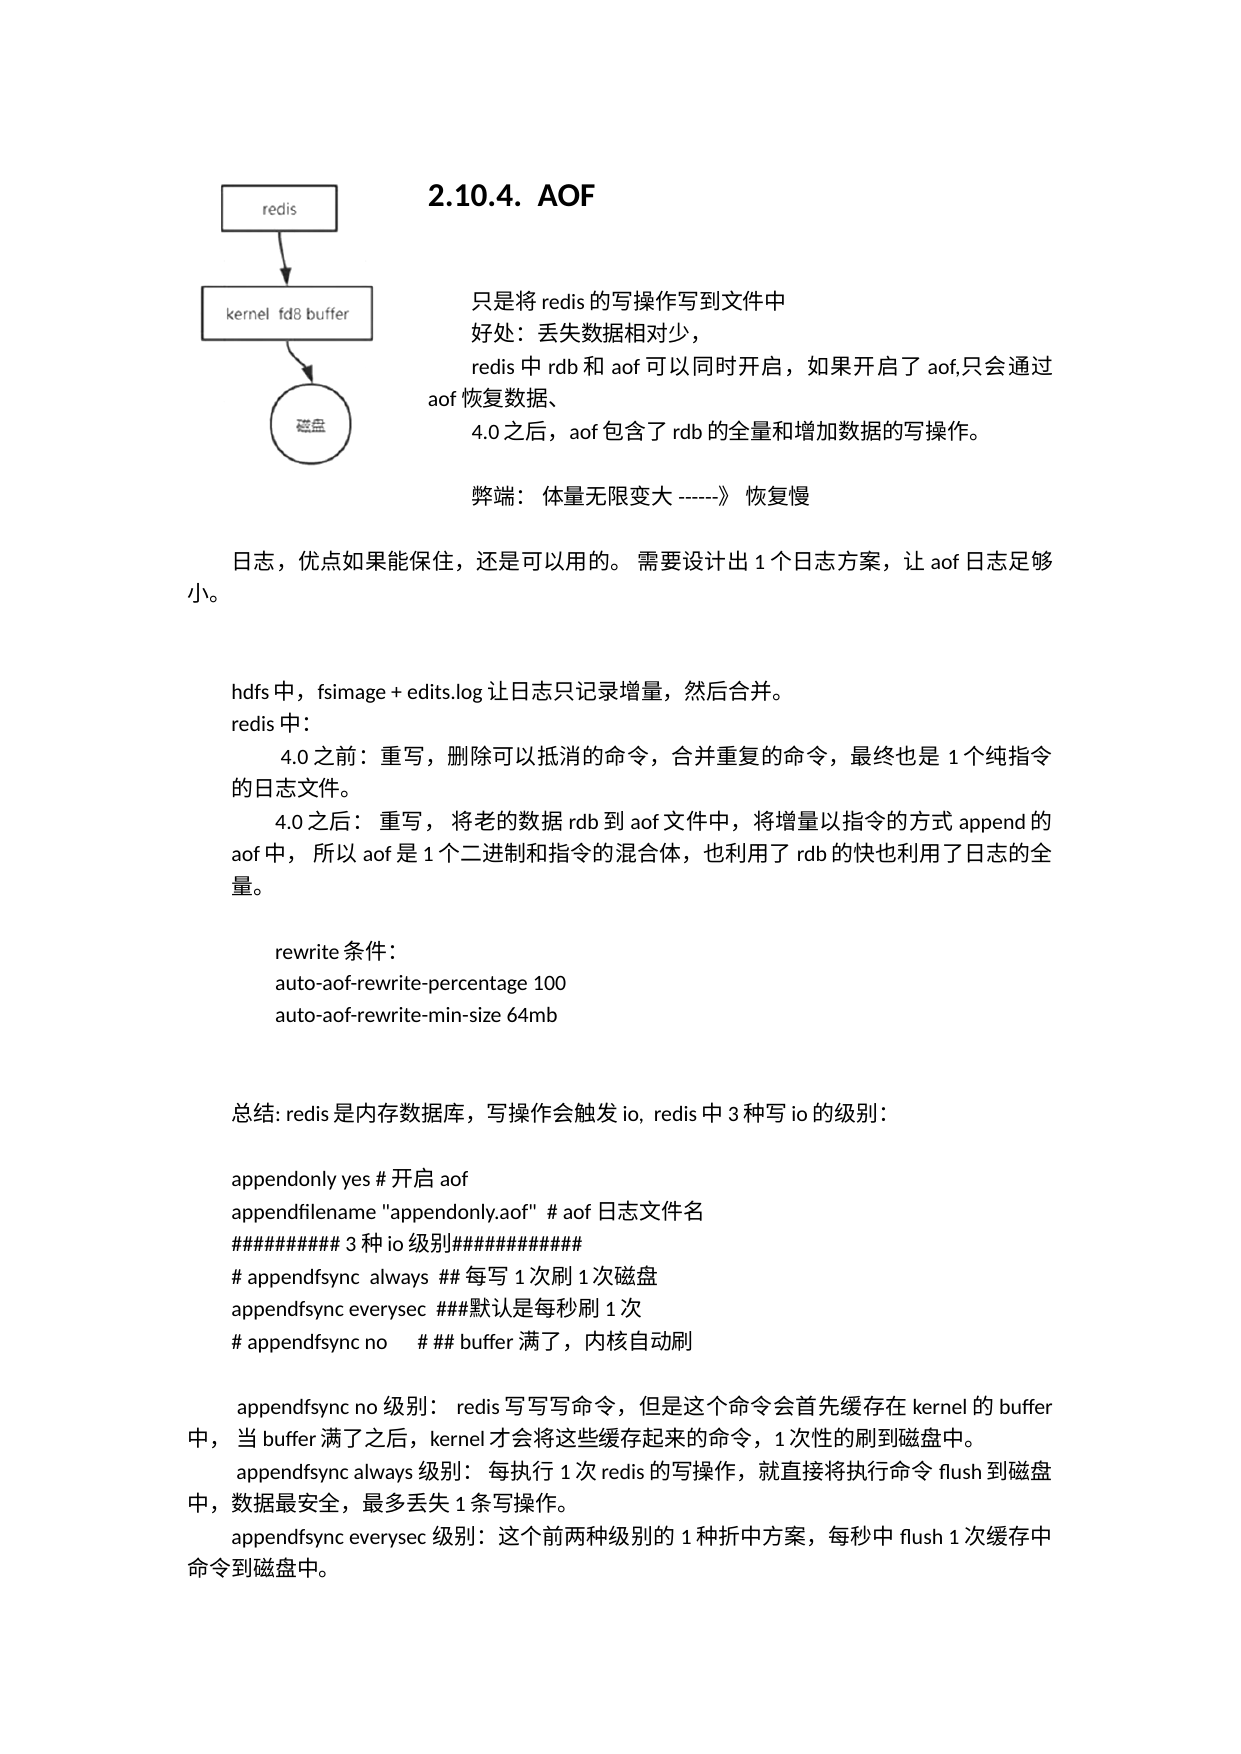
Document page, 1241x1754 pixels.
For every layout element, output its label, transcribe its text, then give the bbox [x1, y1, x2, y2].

text hdfs中，fsimage + edits.log 让日志只记录增量，然后合并。 [187, 673, 1053, 706]
text redis 中： [187, 706, 1053, 738]
text 4.0之后，aof包含了rdb的全量和增加数据的写操作。 [409, 413, 1053, 446]
text auto-aof-rewrite-percentage 100 [231, 966, 1053, 998]
text # appendfsync no # ## buffer 满了，内核自动刷 [187, 1323, 1053, 1356]
text 4.0之前：重写，删除可以抵消的命令，合并重复的命令，最终也是1个纯指令的日志文件。 [231, 738, 1053, 803]
text rewrite条件： [231, 933, 1053, 966]
text appendonly yes # 开启aof [187, 1161, 1053, 1193]
text appendfilename "appendonly.aof" # aof日志文件名 [187, 1193, 1053, 1226]
text 只是将redis 的写操作写到文件中 [409, 283, 1053, 316]
text 日志，优点如果能保住，还是可以用的。 需要设计出1个日志方案，让aof日志足够小。 [187, 543, 1053, 608]
text appendfsync always 级别： 每执行1次redis的写操作，就直接将执行命令flush到磁盘中，数据最安全，最多丢失1条写操作。 [187, 1453, 1053, 1518]
text auto-aof-rewrite-min-size 64mb [231, 998, 1053, 1031]
text 4.0之后： 重写， 将老的数据rdb到aof文件中，将增量以指令的方式append的aof中， 所以aof是1个二进制和指令的混合体，也利用了rdb的快也利用了日志的全量。 [231, 803, 1053, 901]
text appendfsync everysec 级别：这个前两种级别的1种折中方案，每秒中flush 1次缓存中命令到磁盘中。 [187, 1518, 1053, 1583]
text # appendfsync always ## 每写1次刷1次磁盘 [187, 1258, 1053, 1291]
text 弊端： 体量无限变大 ------》 恢复慢 [187, 478, 1053, 511]
text appendfsync everysec ###默认是每秒刷1次 [187, 1291, 1053, 1323]
text ########## 3种io级别############ [187, 1226, 1053, 1258]
text 好处：丢失数据相对少， [409, 316, 1053, 348]
text appendfsync no 级别： redis写写写命令，但是这个命令会首先缓存在kernel的buffer 中， 当buffer满了之后，kernel才会将这些缓存起来的命令，1次性的刷到磁盘中。 [187, 1388, 1053, 1453]
text 总结: redis是内存数据库，写操作会触发io, redis中3种写io的级别： [187, 1096, 1053, 1128]
picture [183, 161, 409, 486]
text redis中rdb和aof可以同时开启，如果开启了aof,只会通过aof恢复数据、 [409, 348, 1053, 413]
subtitle AOF [409, 162, 1053, 227]
